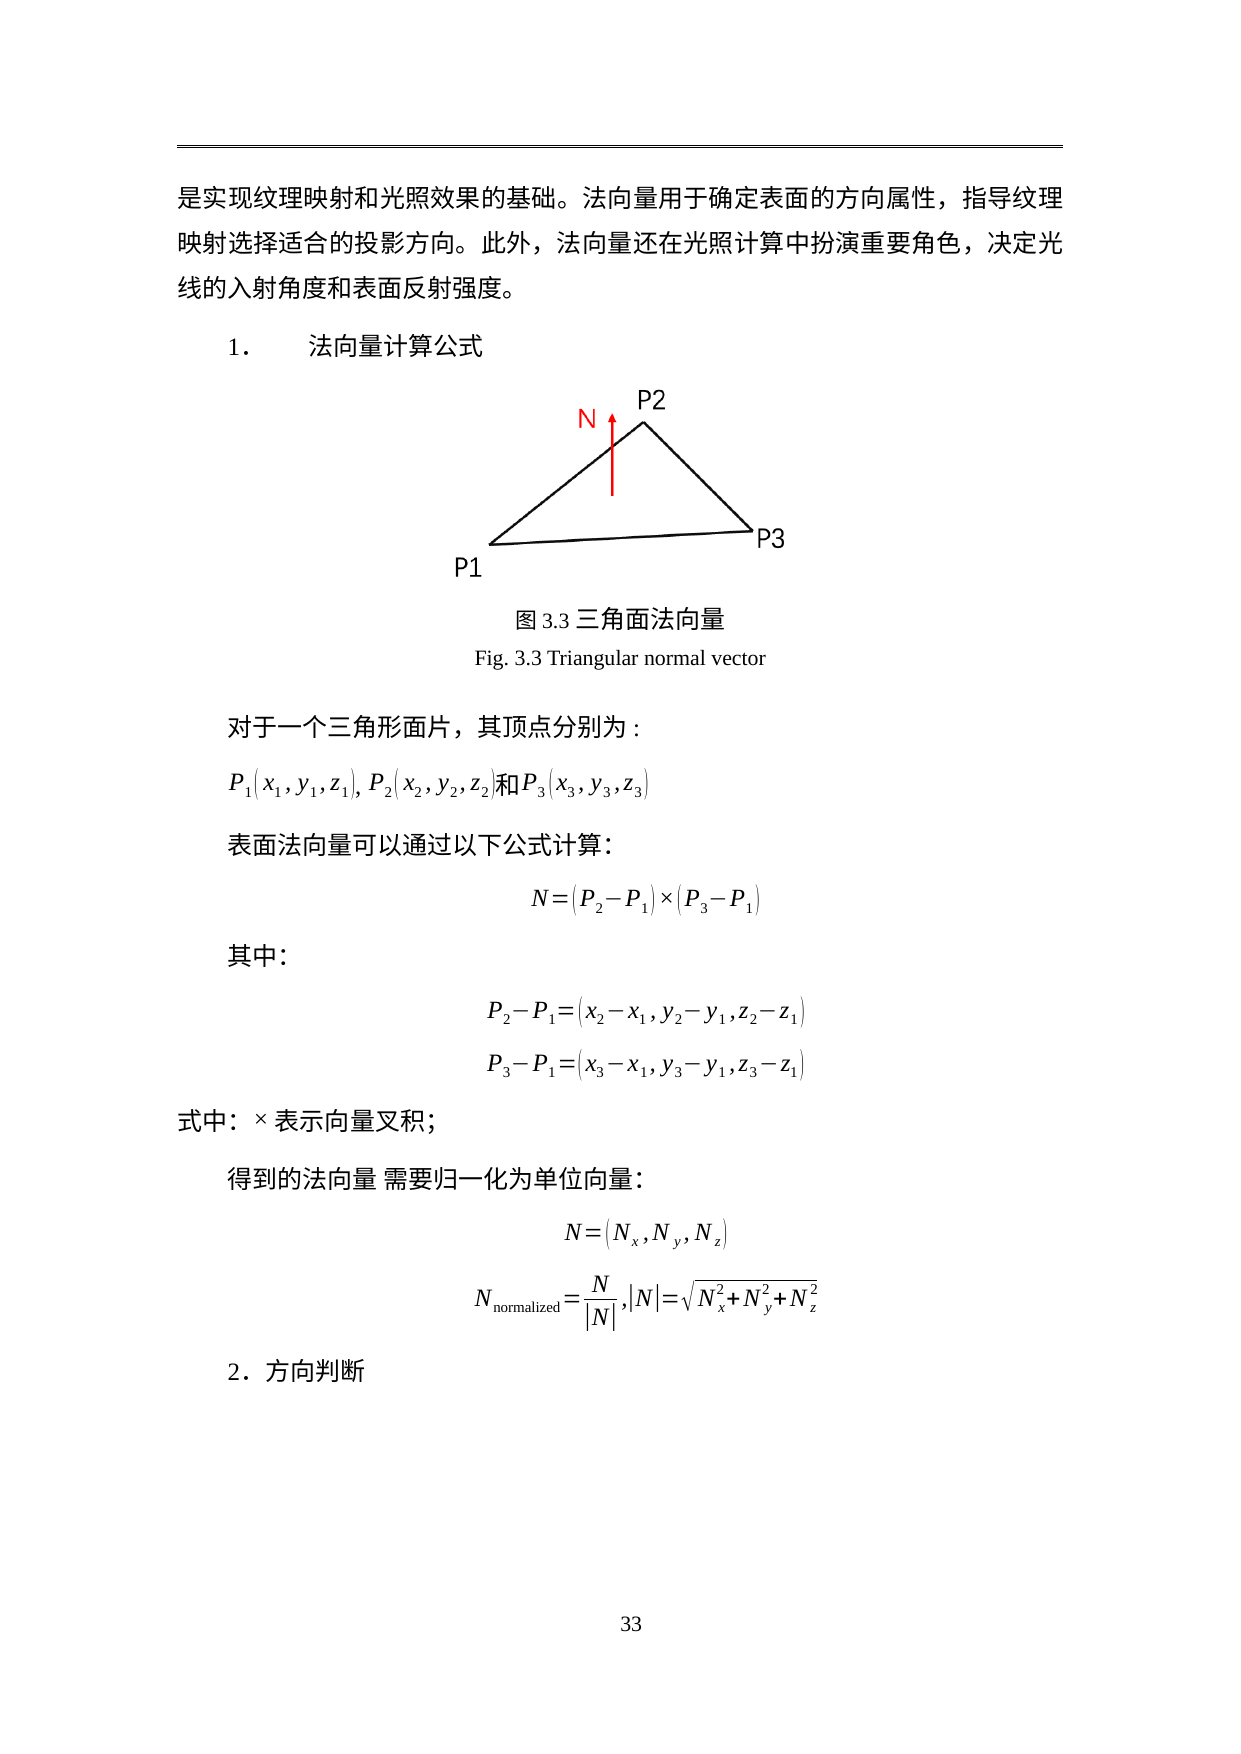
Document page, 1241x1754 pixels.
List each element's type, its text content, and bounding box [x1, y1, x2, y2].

text 对于一个三角形面片，其顶点分别为 : [177, 708, 1063, 744]
text Fig. 3.3 Triangular normal vector [177, 645, 1063, 670]
text , 和 [177, 766, 1063, 804]
text 其中： [177, 937, 1063, 973]
text 2．方向判断 [177, 1351, 1063, 1387]
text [177, 178, 1063, 305]
text 式中： 表示向量叉积； [177, 1102, 1063, 1138]
picture [448, 384, 792, 581]
list 法向量计算公式 [227, 327, 1063, 363]
text 表面法向量可以通过以下公式计算： [177, 826, 1063, 862]
text 得到的法向量 需要归一化为单位向量： [177, 1159, 1063, 1196]
text 图3.3 三角面法向量 [177, 599, 1063, 636]
